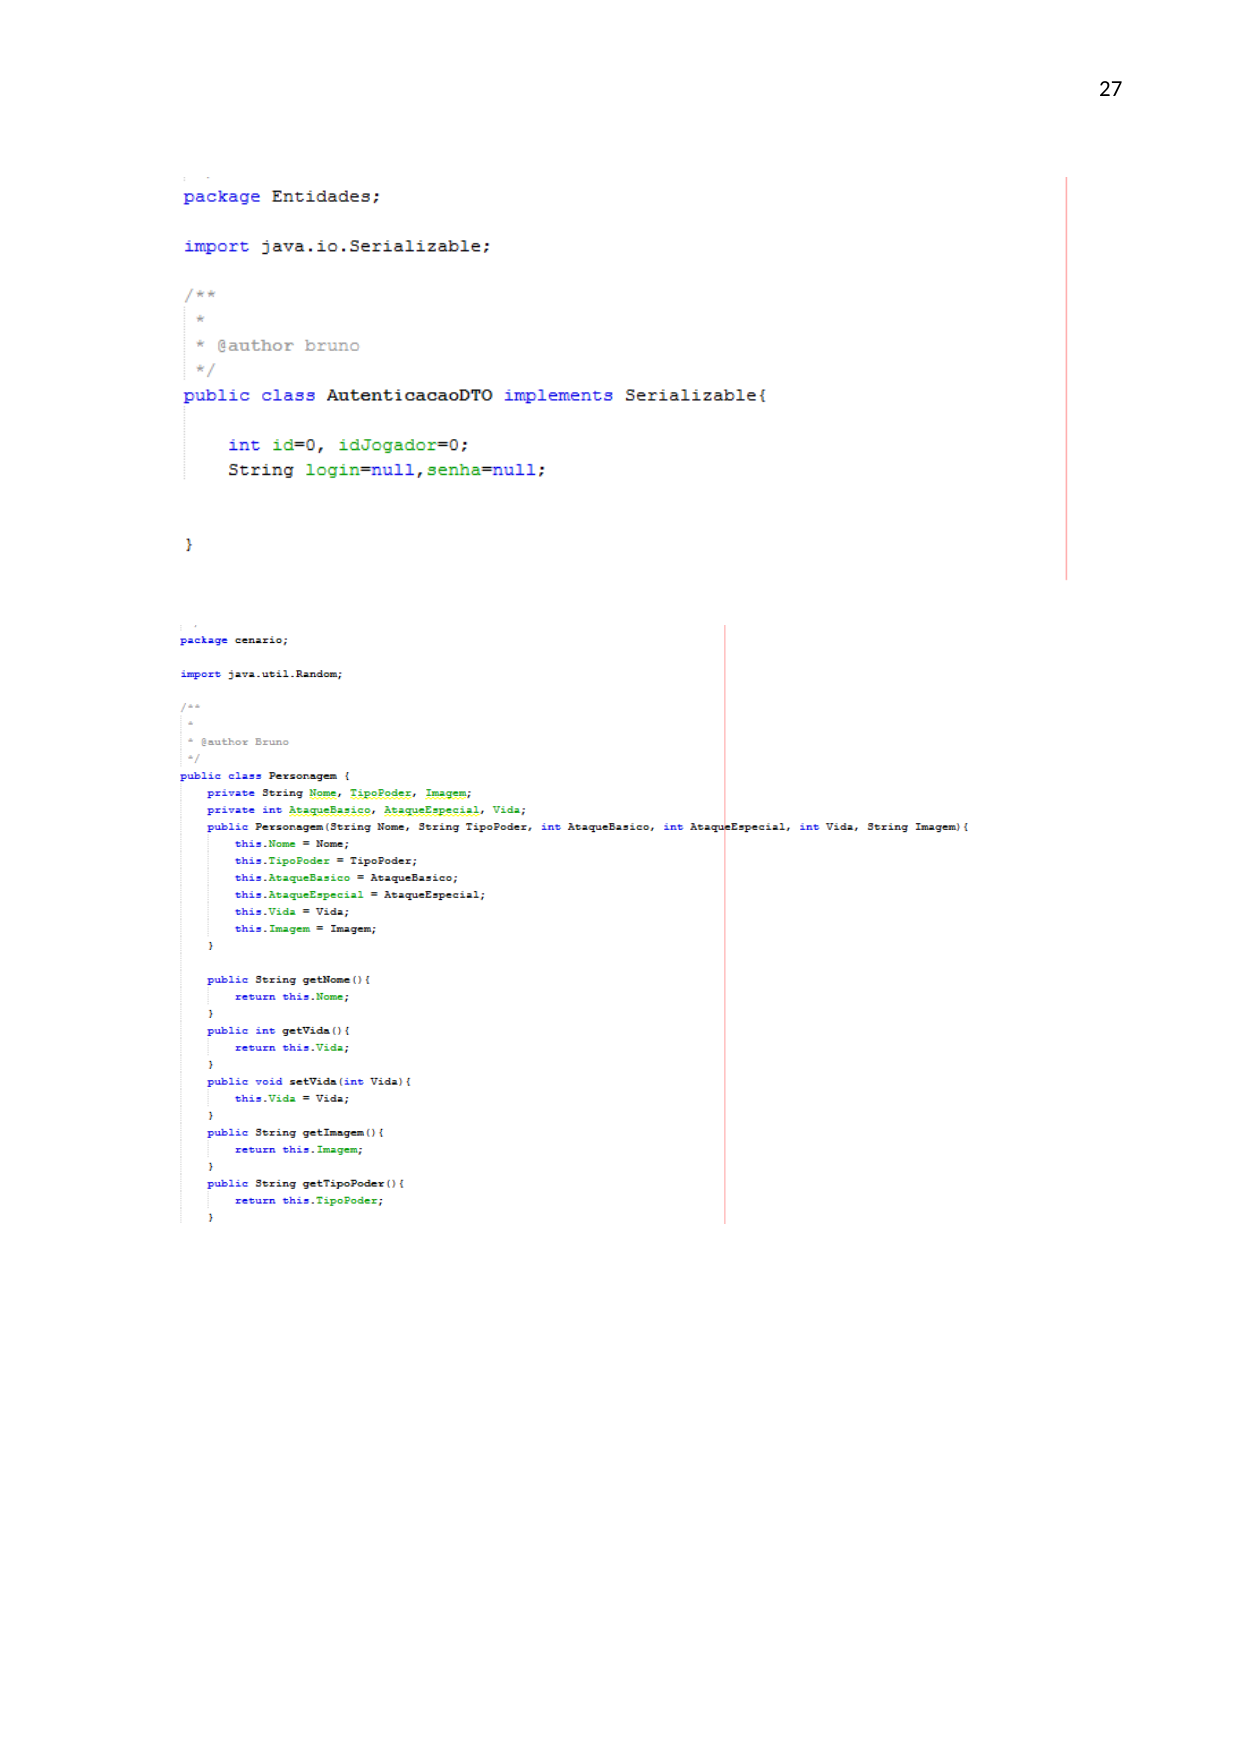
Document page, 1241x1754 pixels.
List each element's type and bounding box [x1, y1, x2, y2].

picture [177, 625, 1121, 1224]
picture [177, 177, 1121, 612]
